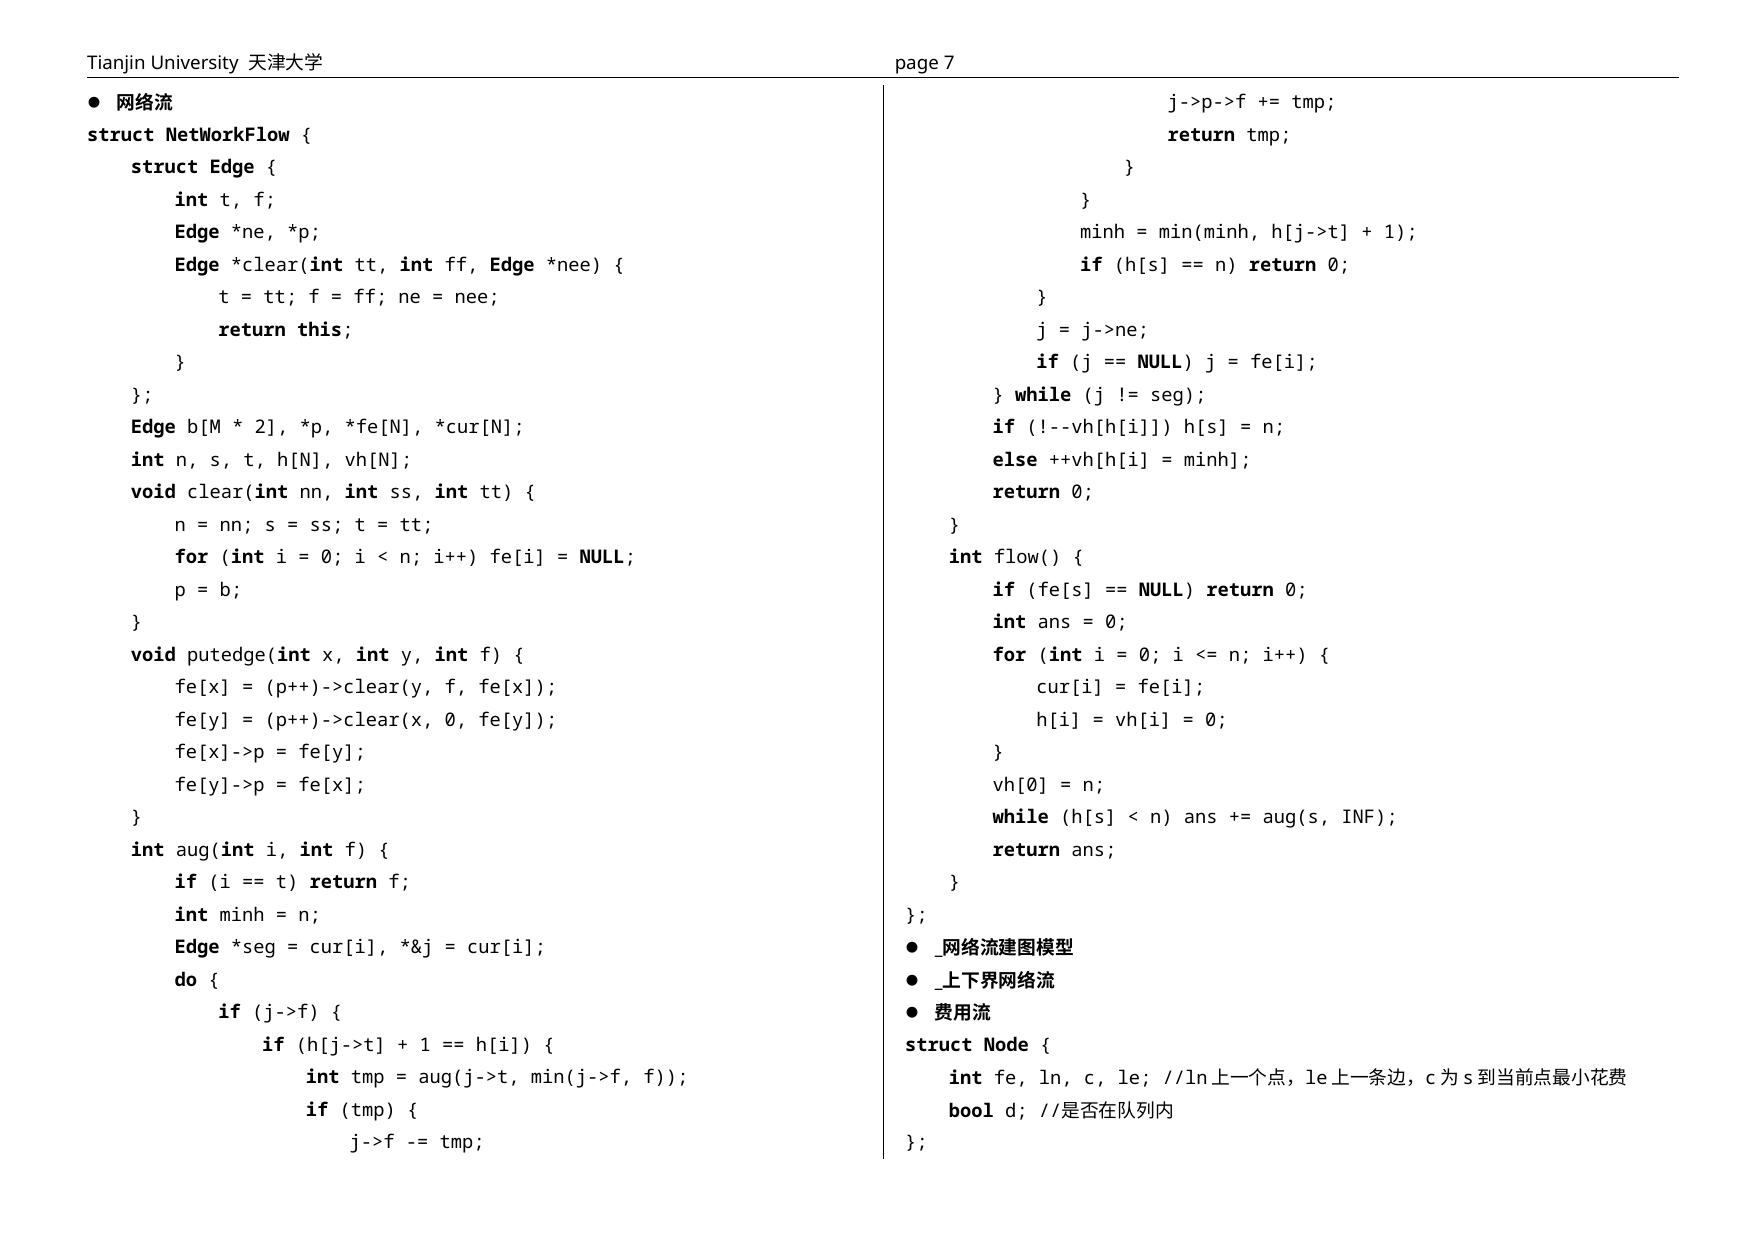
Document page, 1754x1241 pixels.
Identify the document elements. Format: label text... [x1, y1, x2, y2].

text struct Node { [905, 1028, 1679, 1060]
text fe[y]->p = fe[x]; [87, 768, 861, 800]
text bool d; //是否在队列内 [905, 1093, 1679, 1125]
text struct Edge { [87, 150, 861, 183]
text j->p->f += tmp; [905, 85, 1679, 118]
text }; [905, 898, 1679, 930]
text } [905, 735, 1679, 768]
text int flow() { [905, 540, 1679, 573]
text for (int i = 0; i <= n; i++) { [905, 638, 1679, 670]
text p = b; [87, 573, 861, 605]
text Edge *ne, *p; [87, 215, 861, 248]
text } [905, 508, 1679, 540]
text int aug(int i, int f) { [87, 833, 861, 865]
text do { [87, 963, 861, 995]
text cur[i] = fe[i]; [905, 670, 1679, 703]
text int n, s, t, h[N], vh[N]; [87, 443, 861, 475]
text fe[x]->p = fe[y]; [87, 735, 861, 768]
text j->f -= tmp; [87, 1125, 861, 1158]
text return tmp; [905, 118, 1679, 150]
text if (h[s] == n) return 0; [905, 248, 1679, 280]
text Edge *clear(int tt, int ff, Edge *nee) { [87, 248, 861, 280]
text while (h[s] < n) ans += aug(s, INF); [905, 800, 1679, 833]
text if (h[j->t] + 1 == h[i]) { [87, 1028, 861, 1060]
text j = j->ne; [905, 313, 1679, 345]
text } [905, 150, 1679, 183]
text if (tmp) { [87, 1093, 861, 1125]
text int ans = 0; [905, 605, 1679, 638]
subtitle _上下界网络流 [905, 963, 1679, 995]
text void putedge(int x, int y, int f) { [87, 638, 861, 670]
text } [87, 345, 861, 378]
subtitle _网络流建图模型 [905, 930, 1679, 963]
text h[i] = vh[i] = 0; [905, 703, 1679, 735]
text struct NetWorkFlow { [87, 118, 861, 150]
text } [905, 280, 1679, 313]
text if (!--vh[h[i]]) h[s] = n; [905, 410, 1679, 443]
subtitle 网络流 [87, 85, 861, 118]
text int t, f; [87, 183, 861, 215]
text int minh = n; [87, 898, 861, 930]
text if (i == t) return f; [87, 865, 861, 898]
text void clear(int nn, int ss, int tt) { [87, 475, 861, 508]
text } while (j != seg); [905, 378, 1679, 410]
text } [905, 183, 1679, 215]
subtitle 费用流 [905, 995, 1679, 1028]
text }; [87, 378, 861, 410]
text return this; [87, 313, 861, 345]
text if (fe[s] == NULL) return 0; [905, 573, 1679, 605]
text if (j->f) { [87, 995, 861, 1028]
text int fe, ln, c, le; //ln上一个点，le上一条边，c为s到当前点最小花费 [905, 1060, 1679, 1093]
text fe[x] = (p++)->clear(y, f, fe[x]); [87, 670, 861, 703]
text } [87, 800, 861, 833]
text for (int i = 0; i < n; i++) fe[i] = NULL; [87, 540, 861, 573]
text return 0; [905, 475, 1679, 508]
text fe[y] = (p++)->clear(x, 0, fe[y]); [87, 703, 861, 735]
text Edge b[M * 2], *p, *fe[N], *cur[N]; [87, 410, 861, 443]
text int tmp = aug(j->t, min(j->f, f)); [87, 1060, 861, 1093]
text return ans; [905, 833, 1679, 865]
text } [905, 865, 1679, 898]
text else ++vh[h[i] = minh]; [905, 443, 1679, 475]
text if (j == NULL) j = fe[i]; [905, 345, 1679, 378]
text n = nn; s = ss; t = tt; [87, 508, 861, 540]
text vh[0] = n; [905, 768, 1679, 800]
text Edge *seg = cur[i], *&j = cur[i]; [87, 930, 861, 963]
text } [87, 605, 861, 638]
text t = tt; f = ff; ne = nee; [87, 280, 861, 313]
text minh = min(minh, h[j->t] + 1); [905, 215, 1679, 248]
text }; [905, 1125, 1679, 1158]
